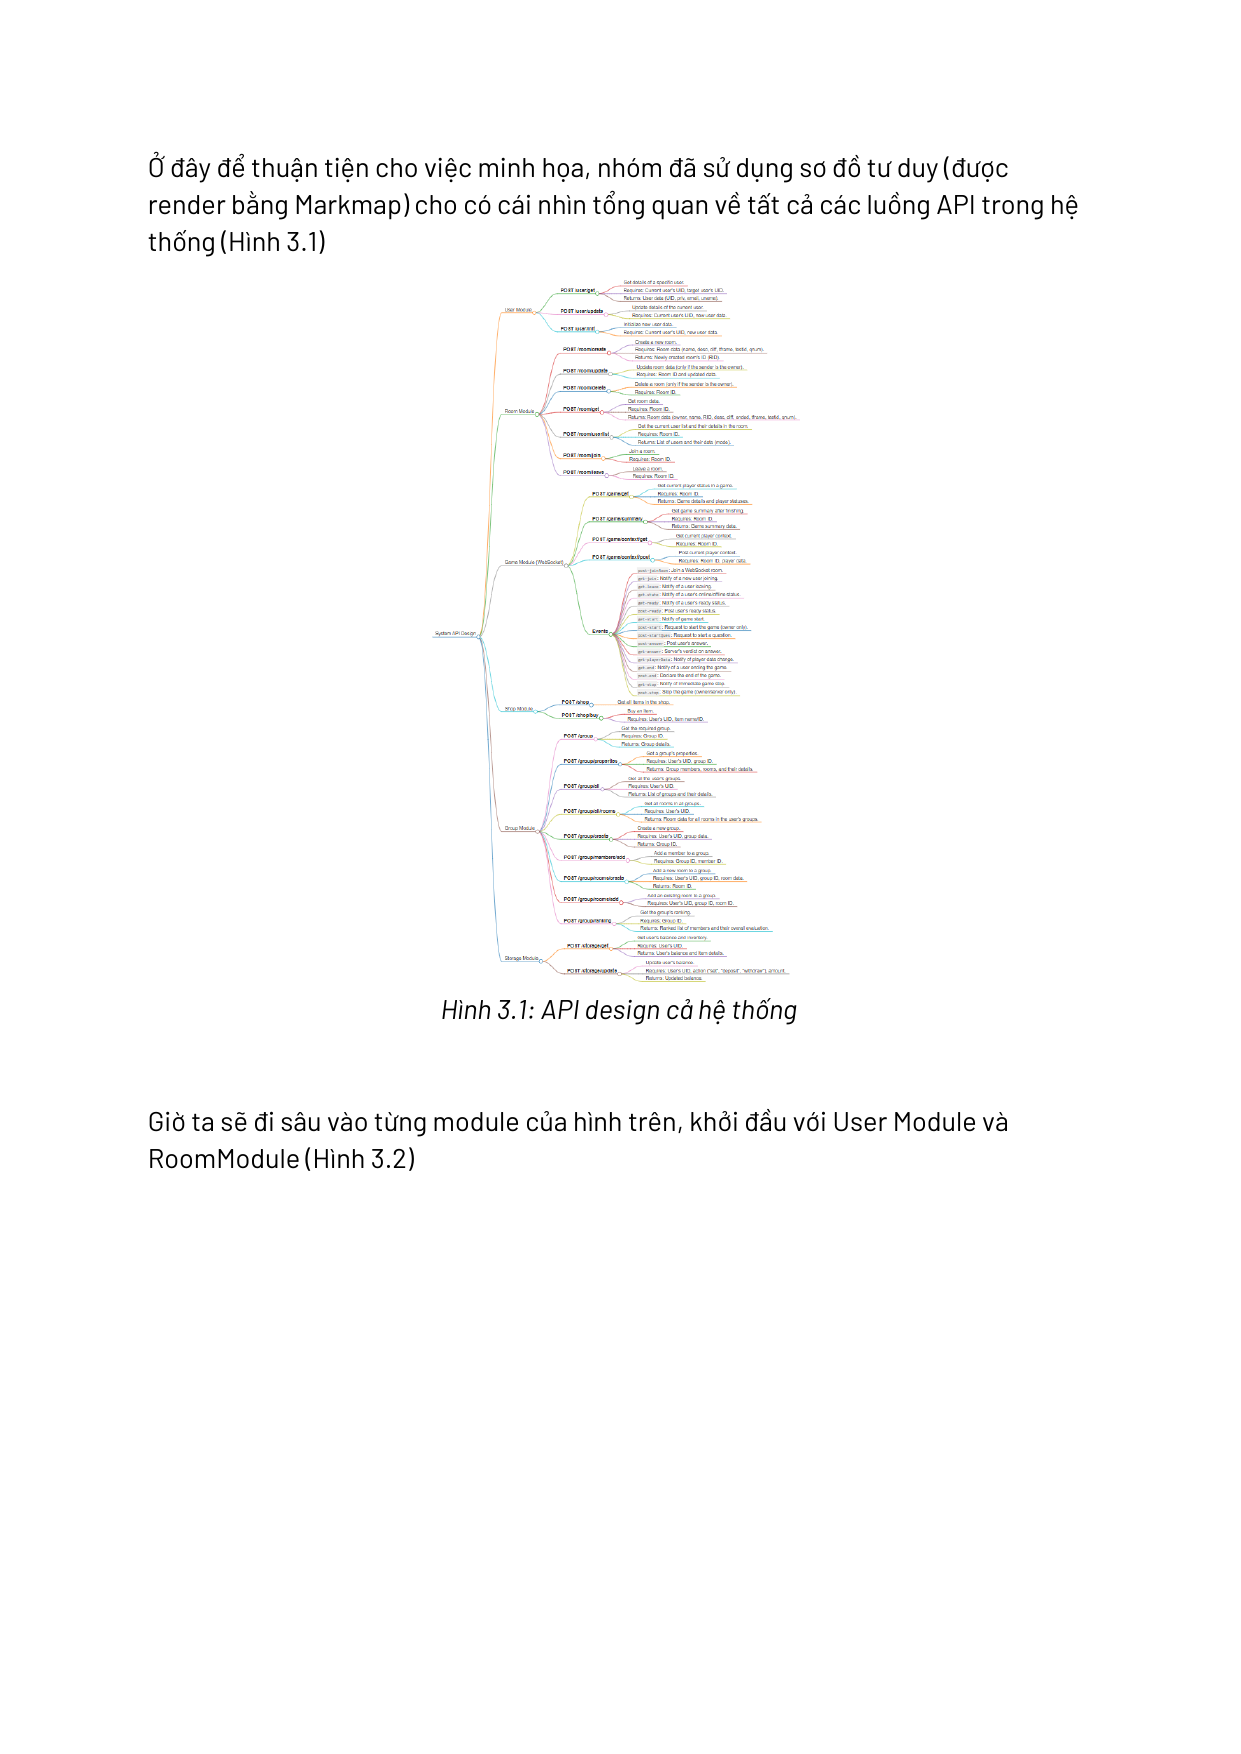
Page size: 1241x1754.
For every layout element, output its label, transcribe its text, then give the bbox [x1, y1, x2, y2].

picture [147, 261, 1090, 989]
text Ở đây để thuận tiện cho việc minh họa, nhóm đã sử dụng sơ đồ tư duy (được render bằng Markmap) cho có cái nhìn tổng quan về tất cả các luồng API trong hệ thống (Hình 3.1) [148, 150, 1090, 257]
text Hình 3.1: API design cả hệ thống [148, 992, 1090, 1025]
text Giờ ta sẽ đi sâu vào từng module của hình trên, khởi đầu với User Module và RoomModule (Hình 3.2) [148, 1104, 1090, 1174]
